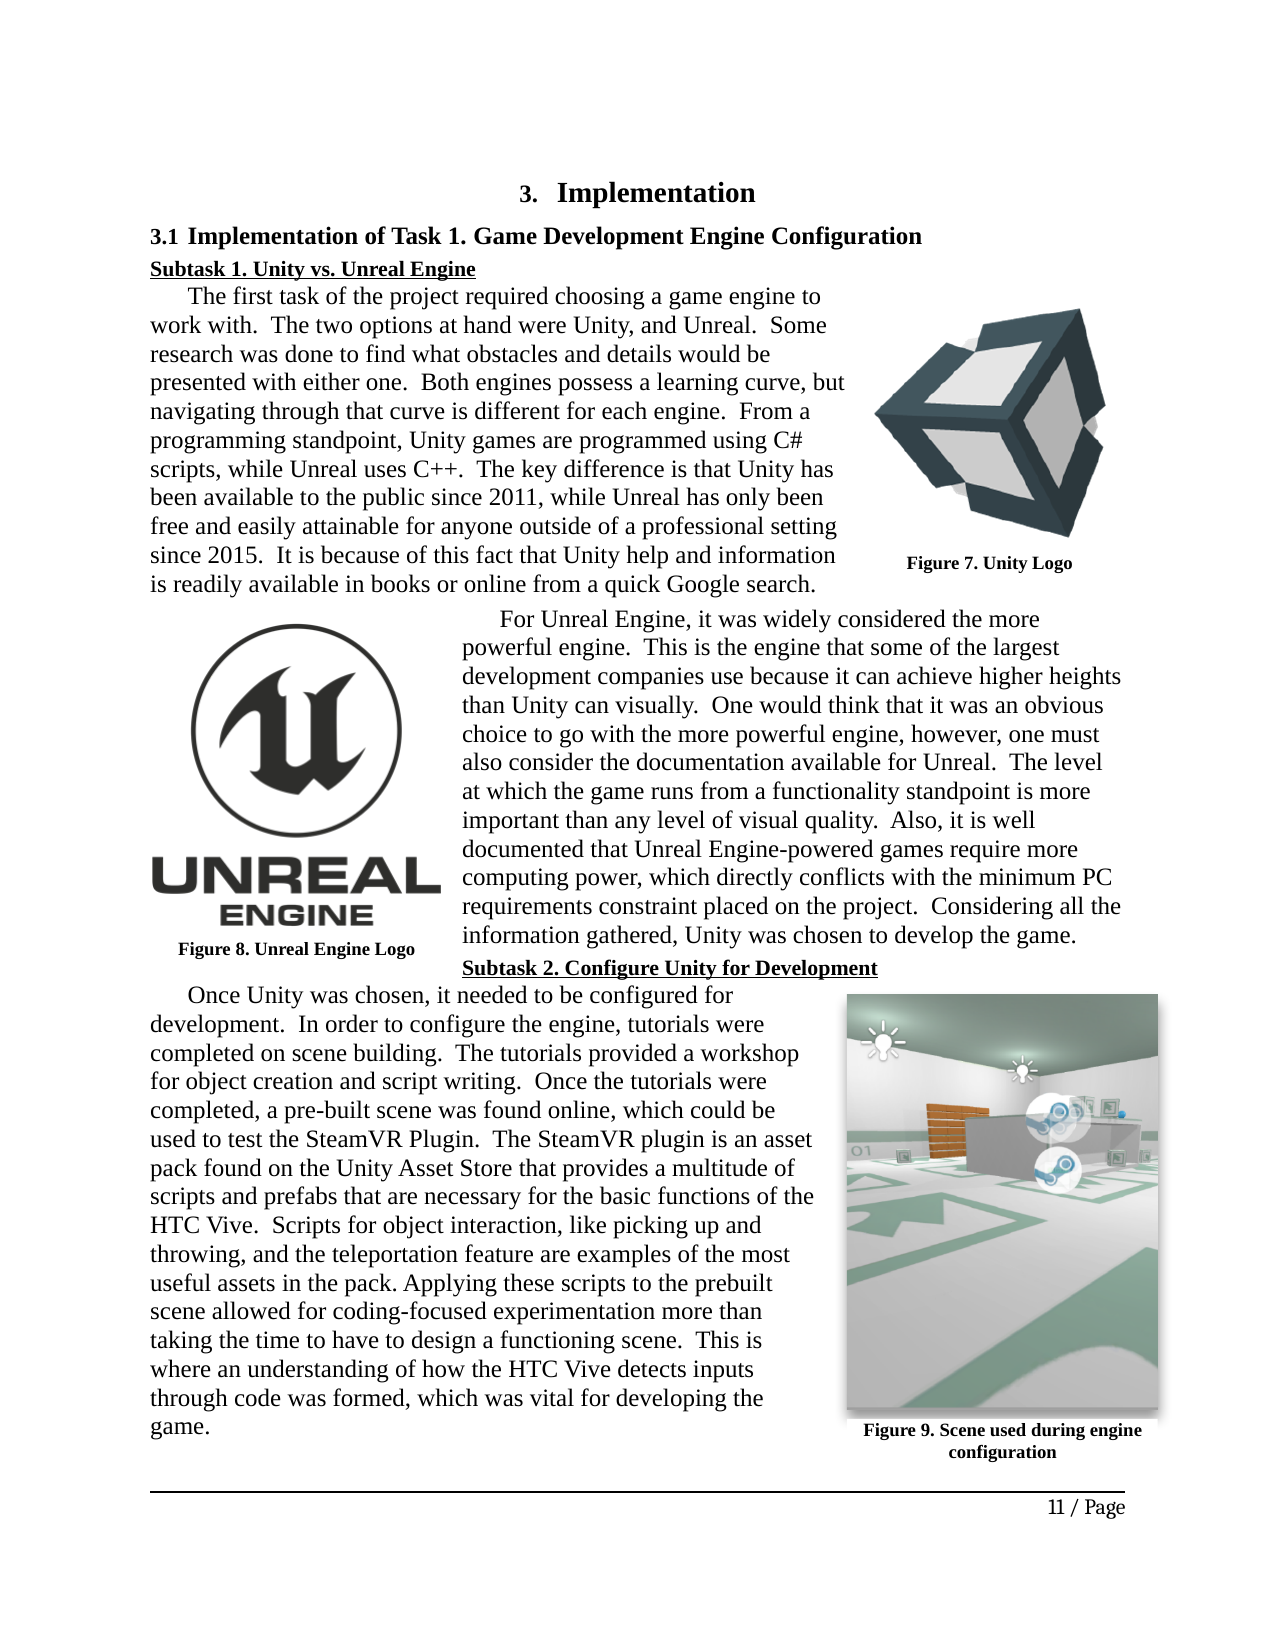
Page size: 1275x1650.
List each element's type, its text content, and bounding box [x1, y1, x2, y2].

text Subtask 2. Configure Unity for Development [150, 955, 1125, 980]
text The first task of the project required choosing a game engine to work with. The two options at hand were Unity, and Unreal. Some research was done to find what obstacles and details would be presented with either one. Both engines possess a learning curve, but navigating through that curve is different for each engine. From a programming standpoint, Unity games are programmed using C# scripts, while Unreal uses C++. The key difference is that Unity has been available to the public since 2011, while Unreal has only been free and easily attainable for anyone outside of a professional setting since 2015. It is because of this fact that Unity help and information is readily available in books or online from a quick Google search. [150, 281, 1125, 597]
text Subtask 1. Unity vs. Unreal Engine [150, 256, 1125, 281]
picture [868, 302, 1111, 543]
subtitle Implementation of Task 1. Game Development Engine Configuration [150, 221, 1125, 250]
text Implementation [150, 175, 1125, 208]
picture [846, 994, 1158, 1410]
picture [150, 622, 443, 929]
